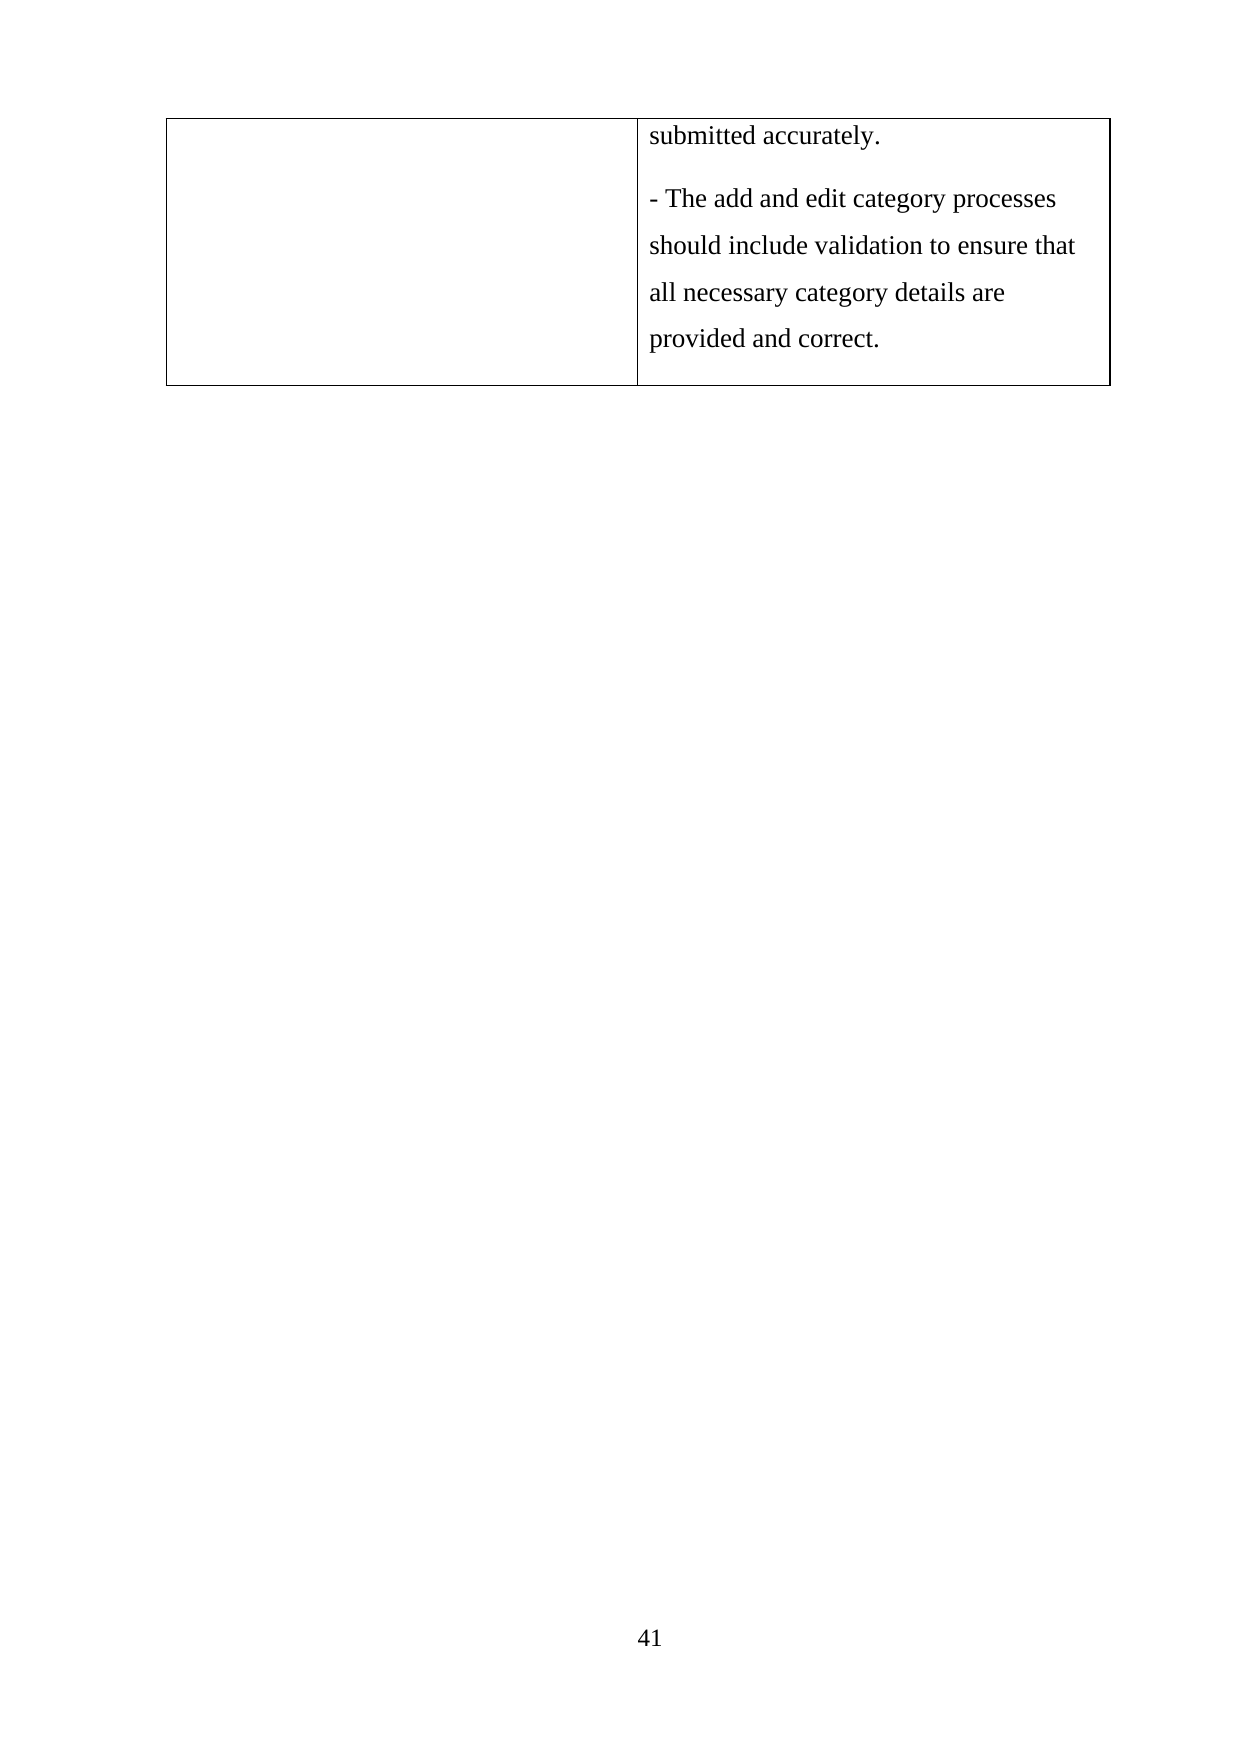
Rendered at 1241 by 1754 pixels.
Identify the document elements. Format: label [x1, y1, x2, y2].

table_cell [638, 119, 1109, 384]
table_cell [167, 119, 637, 384]
